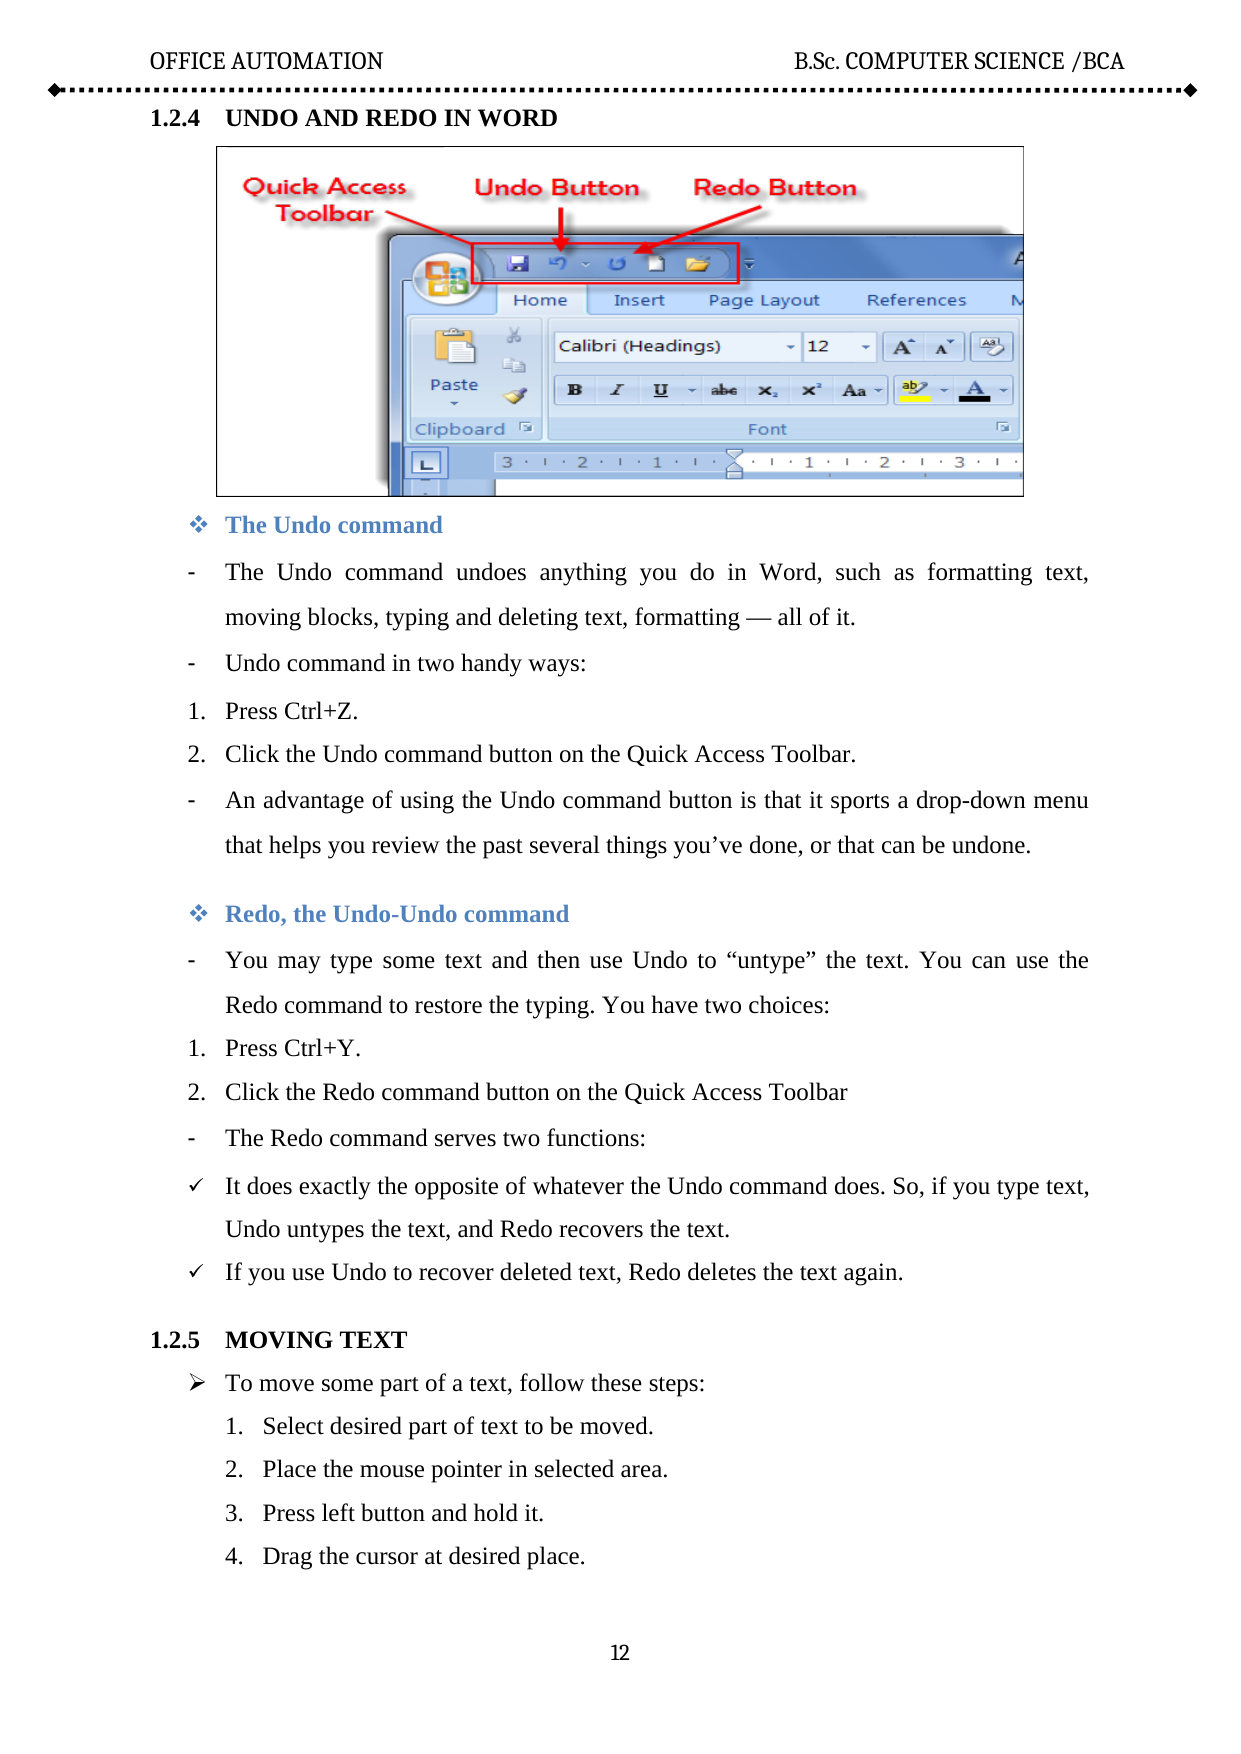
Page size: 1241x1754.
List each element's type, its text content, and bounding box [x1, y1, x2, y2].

list An advantage of using the Undo command button is that it sports a drop-down menu that helps you review the past several things you’ve done, or that can be undone. [187, 782, 1090, 859]
list Press Ctrl+Y. [187, 1033, 1090, 1062]
list Undo command in two handy ways: [187, 645, 1090, 679]
list If you use Undo to recover deleted text, Redo deletes the text again. [187, 1257, 1090, 1286]
subtitle UNDO AND REDO IN WORD [150, 103, 1090, 132]
list You may type some text and then use Undo to “untype” the text. You can use the Redo command to restore the typing. You have two choices: [187, 942, 1090, 1019]
subtitle The Undo command [187, 510, 1090, 539]
list Place the mouse pointer in selected area. [225, 1454, 1090, 1483]
list Press left button and hold it. [225, 1498, 1090, 1526]
list Press Ctrl+Z. [187, 696, 1090, 725]
subtitle Redo, the Undo-Undo command [187, 899, 1090, 927]
list Click the Redo command button on the Quick Access Toolbar [187, 1077, 1090, 1105]
list Select desired part of text to be moved. [225, 1411, 1090, 1440]
list The Undo command undoes anything you do in Word, such as formatting text, moving blocks, typing and deleting text, formatting — all of it. [187, 553, 1090, 631]
list To move some part of a text, follow these steps: [187, 1368, 1090, 1397]
list It does exactly the opposite of whatever the Undo command does. So, if you type text, Undo untypes the text, and Redo recovers the text. [187, 1171, 1090, 1243]
picture [216, 146, 1024, 497]
list MOVING TEXT [150, 1325, 1090, 1354]
list Drag the cursor at desired place. [225, 1541, 1090, 1569]
list Click the Undo command button on the Quick Access Toolbar. [187, 739, 1090, 768]
list The Redo command serves two functions: [187, 1120, 1090, 1154]
